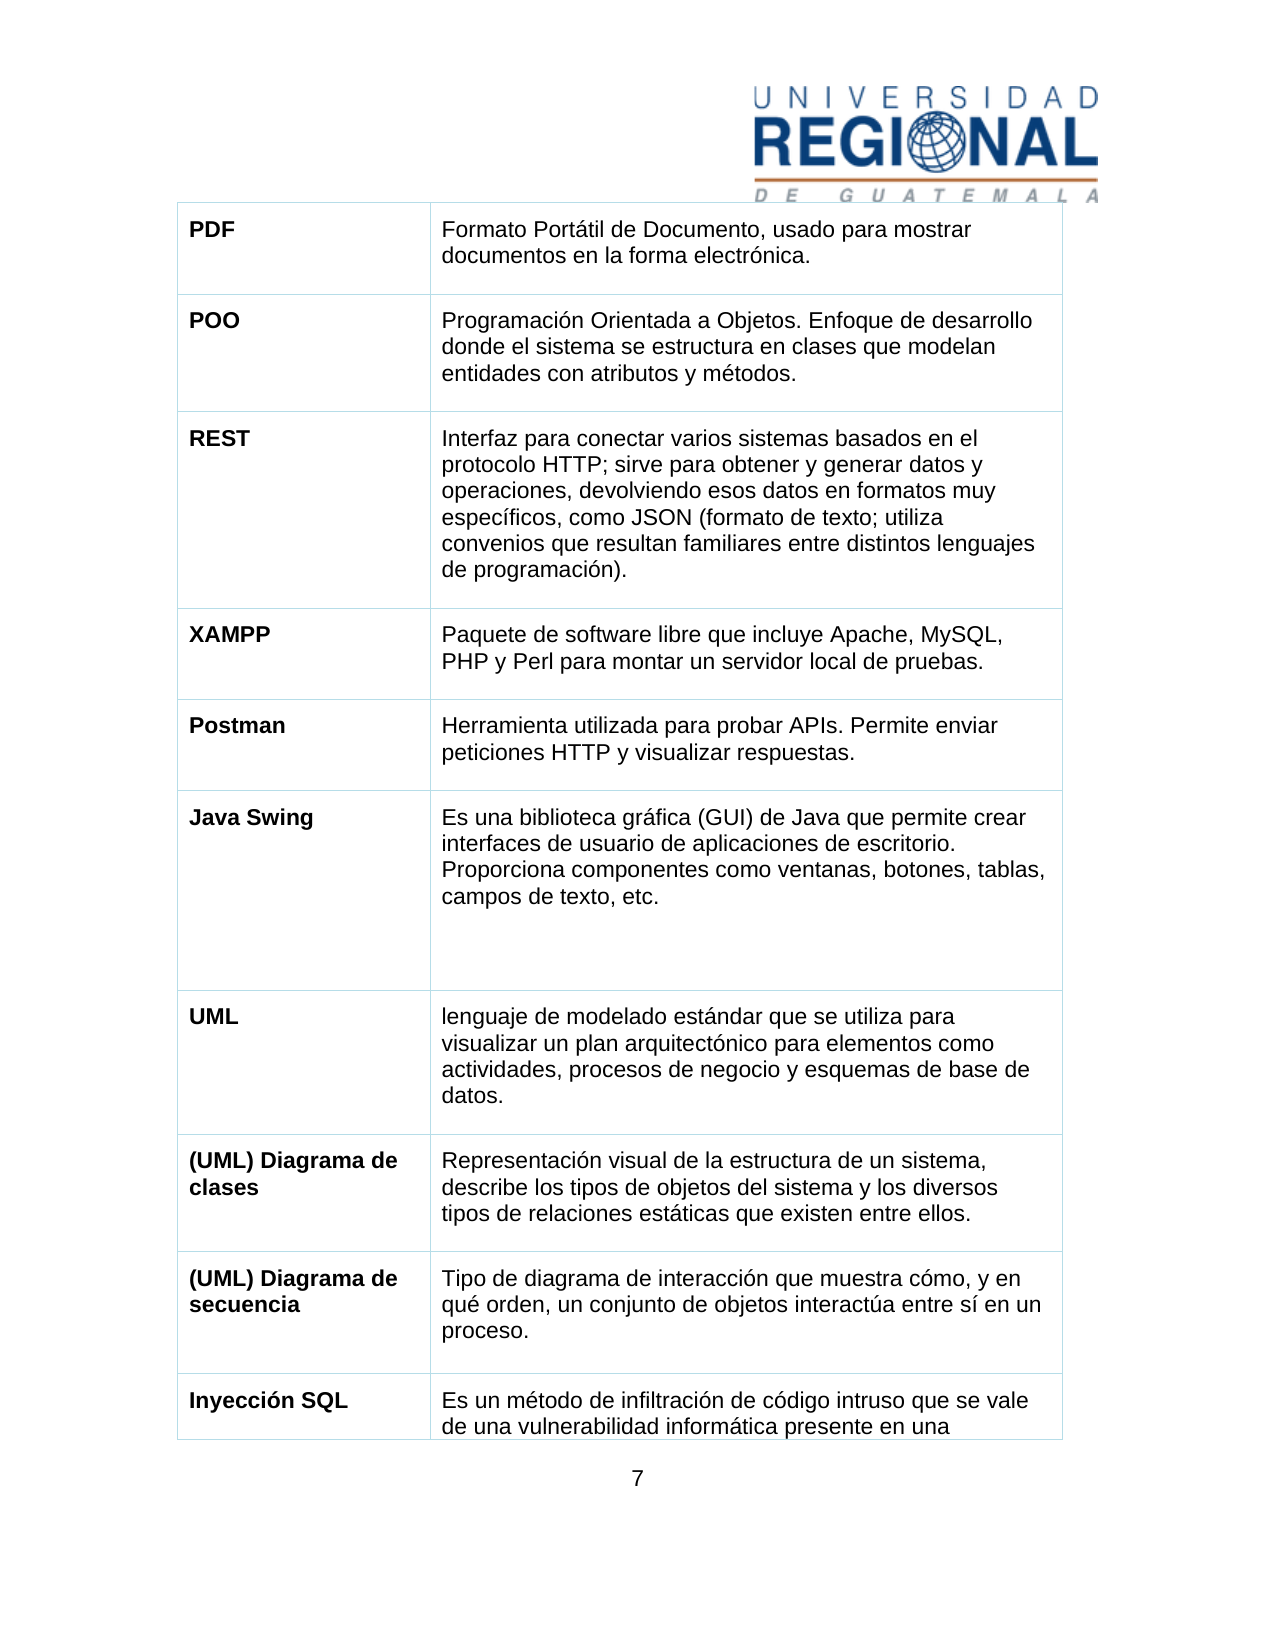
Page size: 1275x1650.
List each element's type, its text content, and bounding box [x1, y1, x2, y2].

table_cell REST [178, 412, 430, 608]
table_cell (UML) Diagrama de clases [178, 1135, 430, 1251]
table_cell (UML) Diagrama de secuencia [178, 1252, 430, 1373]
table_cell Tipo de diagrama de interacción que muestra cómo, y en qué orden, un conjunto de objetos interactúa entre sí en un proceso. [431, 1252, 1062, 1373]
picture [754, 86, 1098, 203]
table_cell lenguaje de modelado estándar que se utiliza para visualizar un plan arquitectónico para elementos como actividades, procesos de negocio y esquemas de base de datos. [431, 991, 1062, 1134]
table_cell Es una biblioteca gráfica (GUI) de Java que permite crear interfaces de usuario de aplicaciones de escritorio. Proporciona componentes como ventanas, botones, tablas, campos de texto, etc. [431, 791, 1062, 990]
table_cell Interfaz para conectar varios sistemas basados en el protocolo HTTP; sirve para obtener y generar datos y operaciones, devolviendo esos datos en formatos muy específicos, como JSON (formato de texto; utiliza convenios que resultan familiares entre distintos lenguajes de programación). [431, 412, 1062, 608]
table_cell Representación visual de la estructura de un sistema, describe los tipos de objetos del sistema y los diversos tipos de relaciones estáticas que existen entre ellos. [431, 1135, 1062, 1251]
table_cell POO [178, 295, 430, 411]
table_cell Paquete de software libre que incluye Apache, MySQL, PHP y Perl para montar un servidor local de pruebas. [431, 609, 1062, 699]
table_cell Formato Portátil de Documento, usado para mostrar documentos en la forma electrónica. [431, 203, 1062, 293]
table_cell Postman [178, 700, 430, 790]
table_cell Herramienta utilizada para probar APIs. Permite enviar peticiones HTTP y visualizar respuestas. [431, 700, 1062, 790]
table_cell PDF [178, 203, 430, 293]
table_cell Java Swing [178, 791, 430, 990]
table_cell Programación Orientada a Objetos. Enfoque de desarrollo donde el sistema se estructura en clases que modelan entidades con atributos y métodos. [431, 295, 1062, 411]
table_cell XAMPP [178, 609, 430, 699]
table_cell Inyección SQL [178, 1374, 430, 1439]
table_cell UML [178, 991, 430, 1134]
